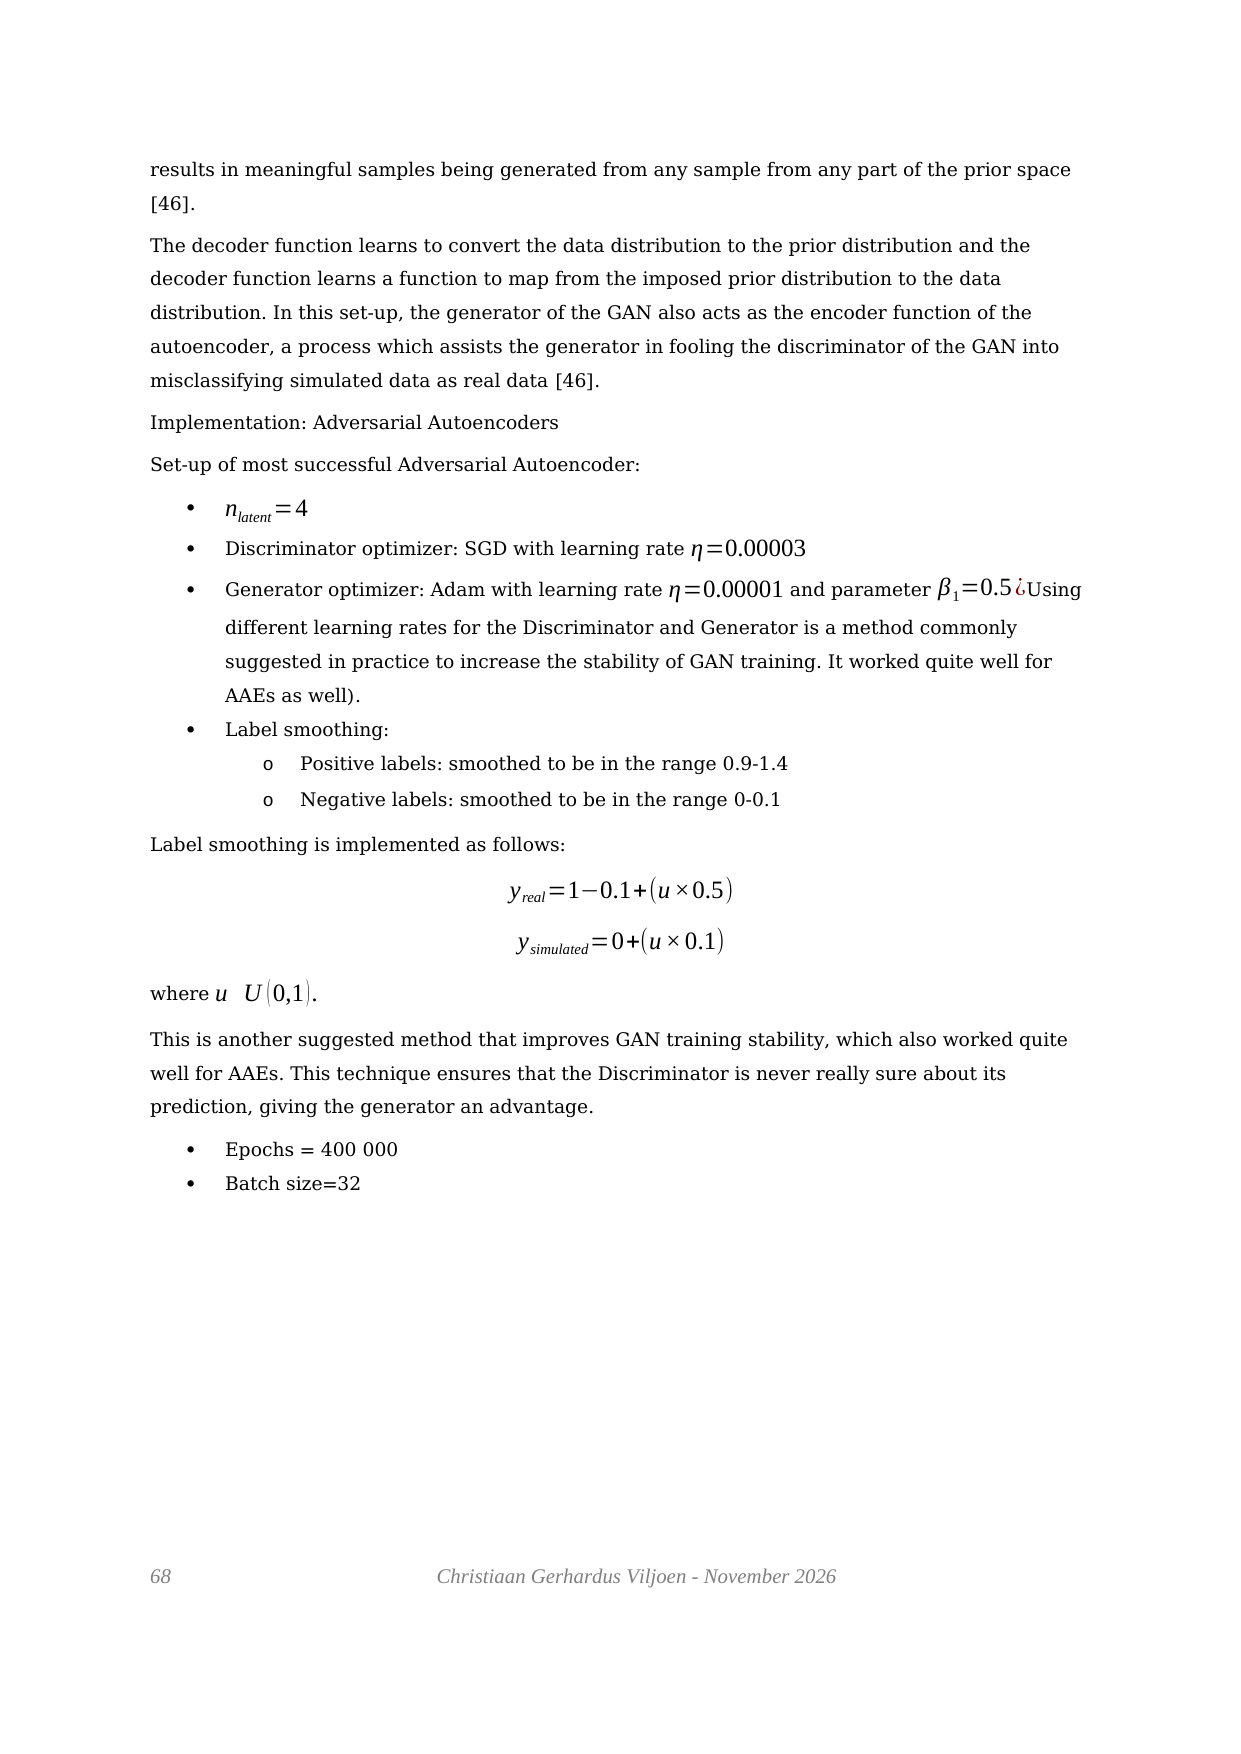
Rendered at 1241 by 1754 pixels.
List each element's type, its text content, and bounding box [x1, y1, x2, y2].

text Set-up of most successful Adversarial Autoencoder: [150, 452, 1090, 475]
list Discriminator optimizer: SGD with learning rate [187, 534, 1090, 562]
list Batch size=32 [187, 1171, 1090, 1194]
list Positive labels: smoothed to be in the range 0.9-1.4 [262, 751, 1090, 776]
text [150, 157, 1090, 214]
text Implementation: Adversarial Autoencoders [150, 410, 1090, 433]
list Negative labels: smoothed to be in the range 0-0.1 [262, 788, 1090, 812]
text where [150, 978, 1090, 1008]
text The decoder function learns to convert the data distribution to the prior distribution and the decoder function learns a function to map from the imposed prior distribution to the data distribution. In this set-up, the generator of the GAN also acts as the encoder function of the autoencoder, a process which assists the generator in fooling the discriminator of the GAN into misclassifying simulated data as real data . [150, 233, 1090, 391]
list Epochs = 400 000 [187, 1137, 1090, 1160]
text Label smoothing is implemented as follows: [150, 832, 1090, 855]
text This is another suggested method that improves GAN training stability, which also worked quite well for AAEs. This technique ensures that the Discriminator is never really sure about its prediction, giving the generator an advantage. [150, 1028, 1090, 1118]
list Label smoothing: [187, 717, 1090, 740]
list Generator optimizer: Adam with learning rate and parameter Using different learning rates for the Discriminator and Generator is a method commonly suggested in practice to increase the stability of GAN training. It worked quite well for AAEs as well). [187, 573, 1090, 706]
